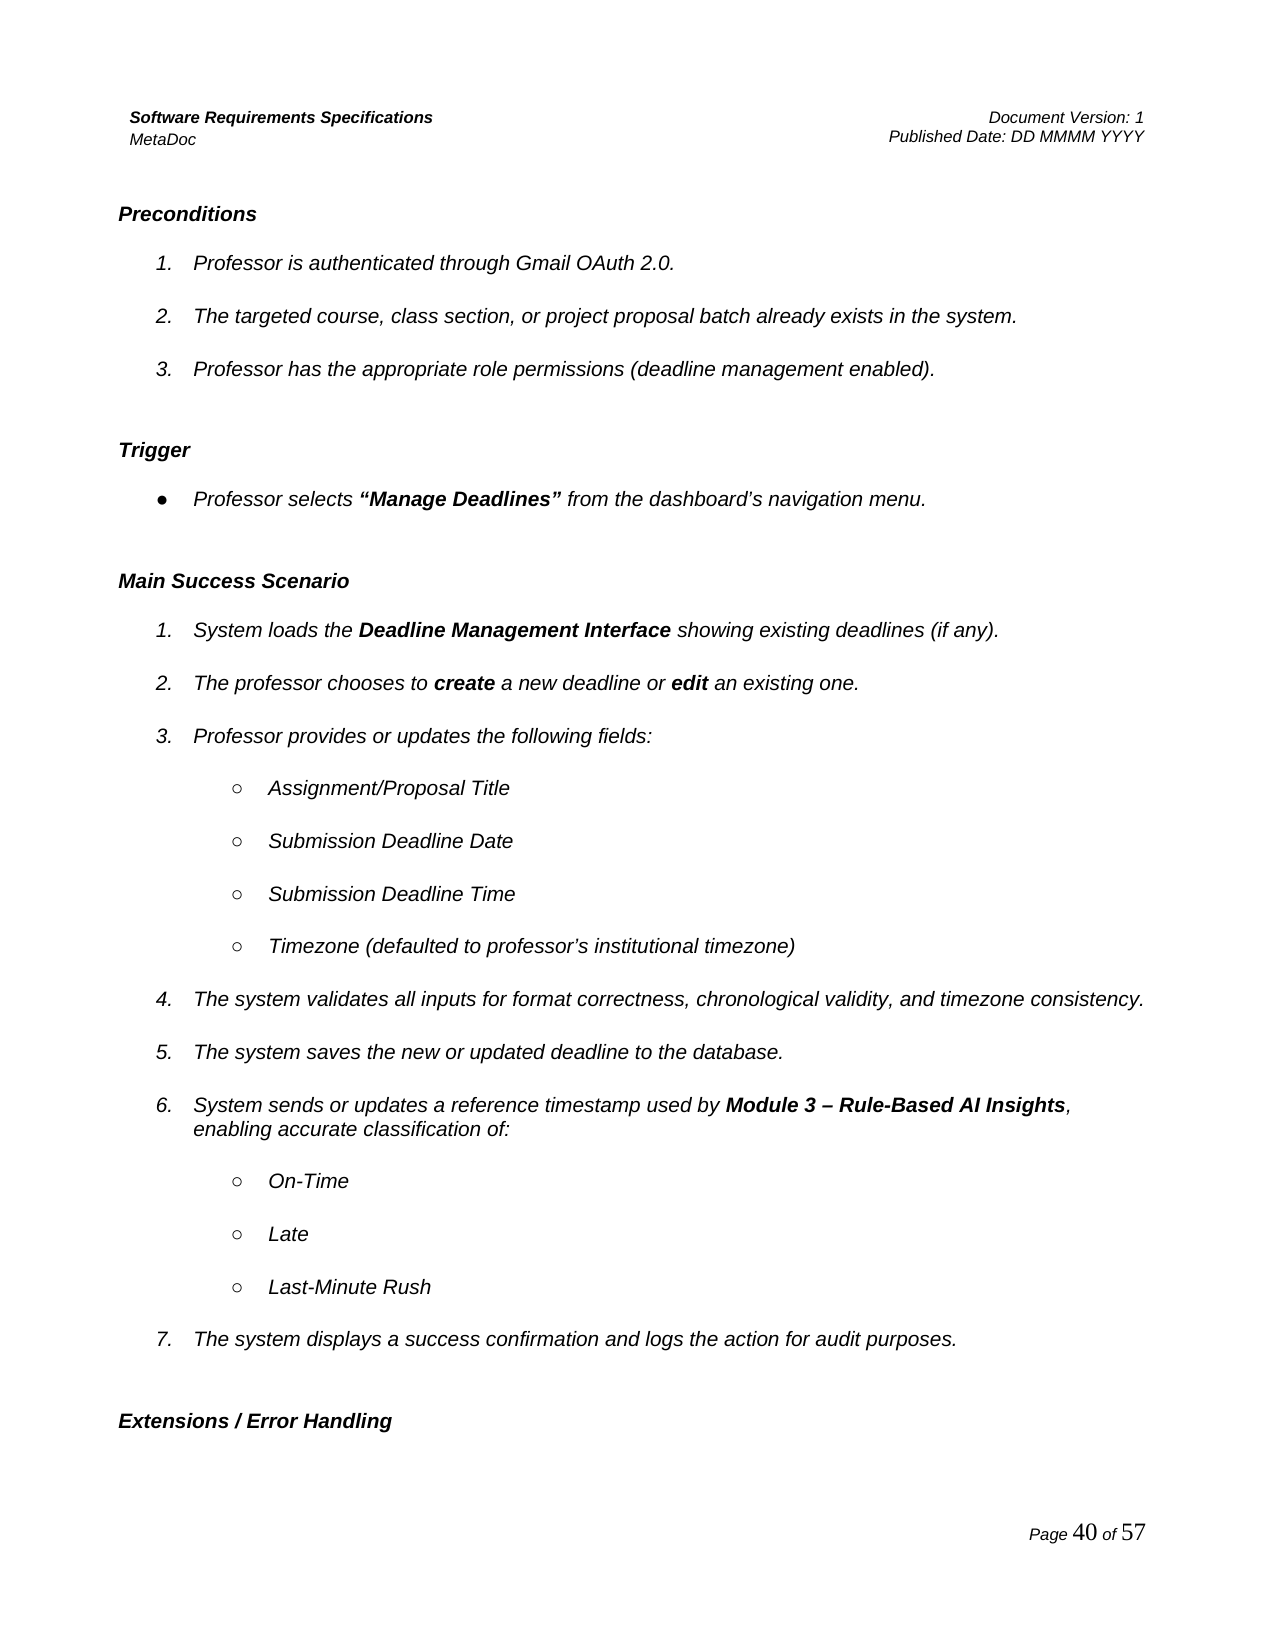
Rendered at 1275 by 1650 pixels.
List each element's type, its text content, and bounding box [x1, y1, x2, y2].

list The system displays a success confirmation and logs the action for audit purposes. [156, 1327, 1157, 1380]
list Timezone (defaulted to professor’s institutional timezone) [231, 934, 1157, 987]
list The targeted course, class section, or project proposal batch already exists in the system. [156, 304, 1157, 356]
subtitle Main Success Scenario [118, 569, 1157, 593]
list Submission Deadline Time [231, 882, 1157, 934]
list Last-Minute Rush [231, 1274, 1157, 1327]
list On-Time [231, 1169, 1157, 1222]
list Professor provides or updates the following fields: [156, 723, 1157, 776]
list The system saves the new or updated deadline to the database. [156, 1040, 1157, 1092]
list System sends or updates a reference timestamp used by Module 3 – Rule-Based AI Insights, enabling accurate classification of: [156, 1092, 1157, 1169]
list Late [231, 1222, 1157, 1274]
subtitle Extensions / Error Handling [118, 1409, 1157, 1433]
list The professor chooses to create a new deadline or edit an existing one. [156, 671, 1157, 723]
subtitle Trigger [118, 438, 1157, 462]
list Professor is authenticated through Gmail OAuth 2.0. [156, 251, 1157, 304]
list Submission Deadline Date [231, 829, 1157, 882]
list Professor has the appropriate role permissions (deadline management enabled). [156, 356, 1157, 409]
list Professor selects “Manage Deadlines” from the dashboard’s navigation menu. [156, 487, 1157, 540]
list System loads the Deadline Management Interface showing existing deadlines (if any). [156, 618, 1157, 671]
list The system validates all inputs for format correctness, chronological validity, and timezone consistency. [156, 987, 1157, 1040]
subtitle Preconditions [118, 202, 1157, 226]
list Assignment/Proposal Title [231, 776, 1157, 829]
